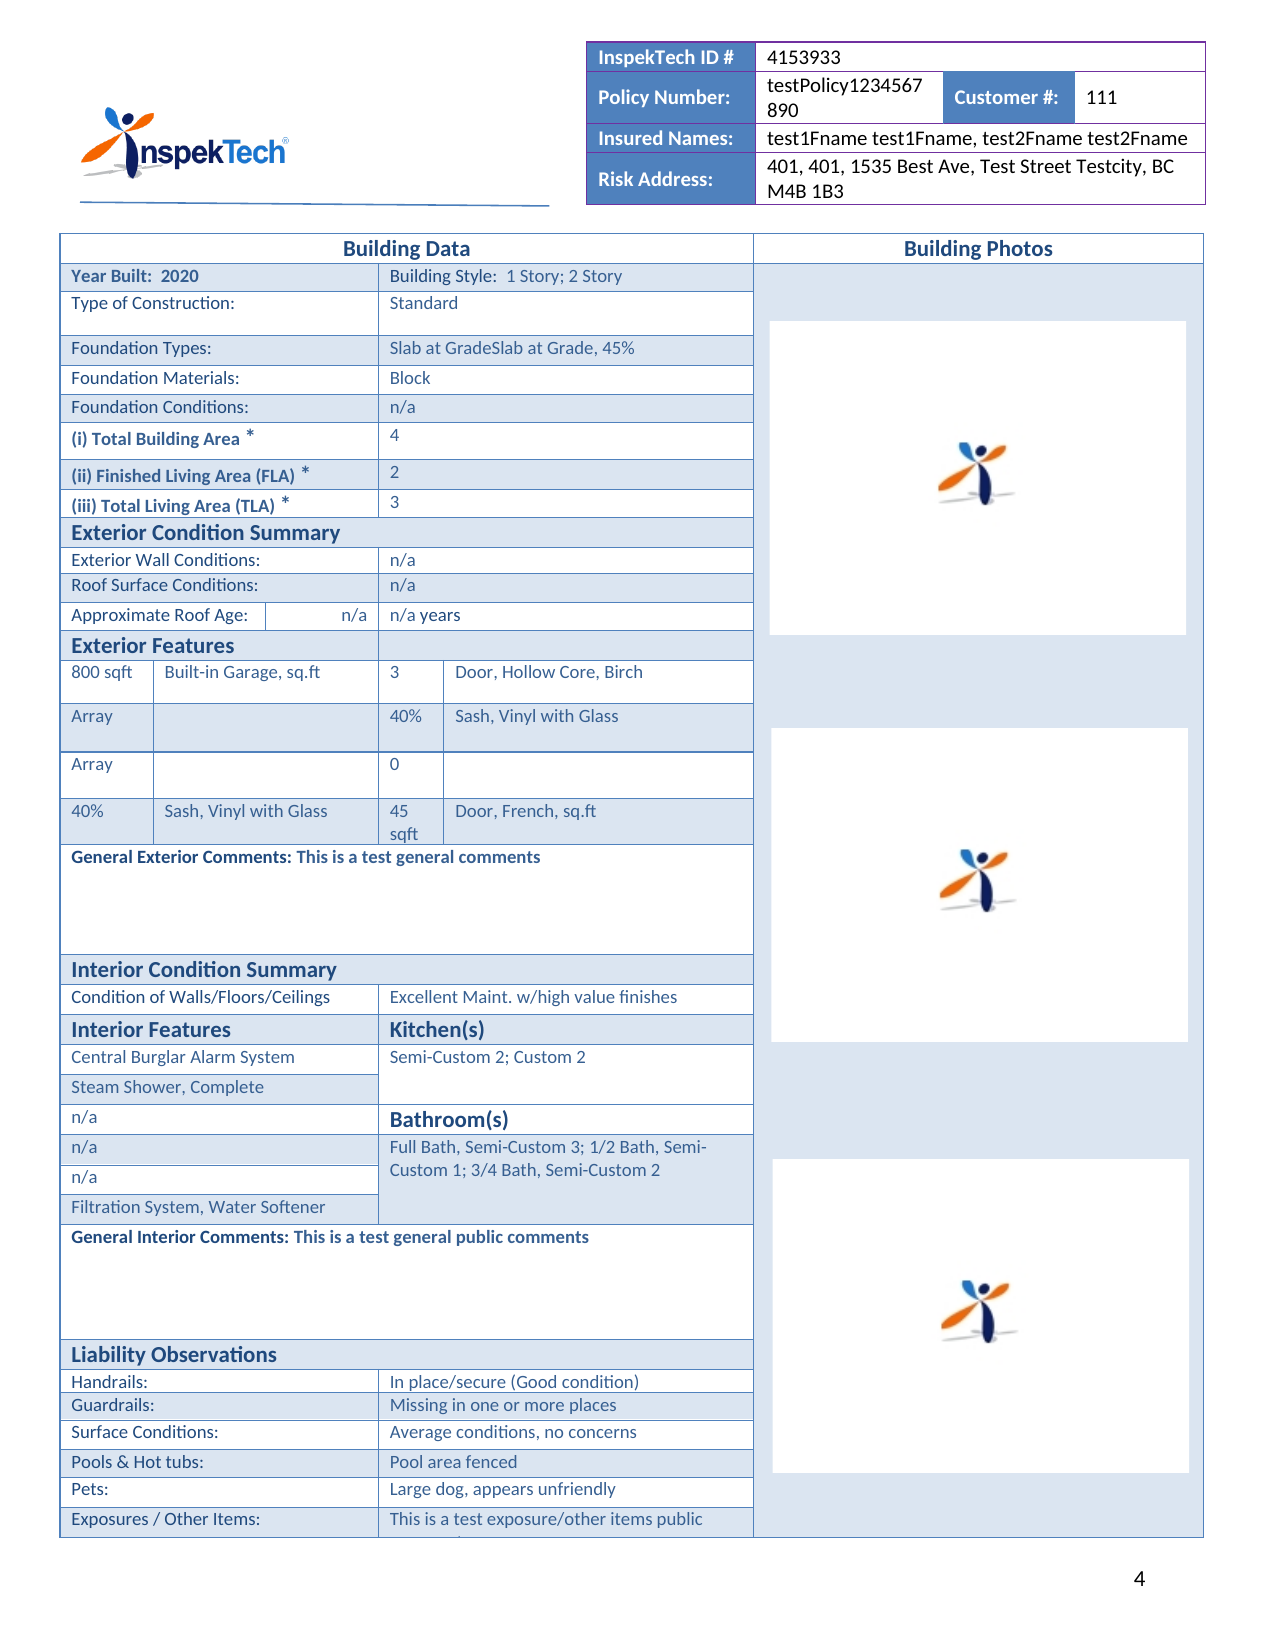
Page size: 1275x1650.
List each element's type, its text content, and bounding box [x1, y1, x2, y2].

table_cell n/a years [379, 603, 753, 630]
table_cell Door, French, sq.ft [444, 799, 753, 844]
table_cell Approximate Roof Age: [61, 603, 265, 630]
table_cell Exposures / Other Items: [61, 1508, 378, 1537]
table_cell (iii) Total Living Area (TLA) * [61, 490, 378, 517]
table_cell 0 [379, 753, 443, 798]
table_cell Interior Features [61, 1015, 378, 1044]
table_cell Exterior Condition Summary [61, 518, 753, 547]
table_cell Built-in Garage, sq.ft [154, 661, 378, 703]
table_cell Filtration System, Water Softener [61, 1195, 378, 1224]
table_cell Central Burglar Alarm System [61, 1045, 378, 1074]
table_cell Condition of Walls/Floors/Ceilings [61, 985, 378, 1014]
table_cell n/a [379, 395, 753, 422]
table_cell n/a [266, 603, 378, 630]
table_cell This is a test exposure/other items public comments [379, 1508, 753, 1537]
table_header Building Photos [754, 234, 1203, 263]
table_cell (ii) Finished Living Area (FLA) * [61, 460, 378, 489]
table_cell Pets: [61, 1478, 378, 1507]
table_cell Year Built: 2020 [61, 264, 378, 291]
table_cell Missing in one or more places [379, 1393, 753, 1419]
table_cell 4 [379, 423, 753, 459]
table_cell 2 [379, 460, 753, 489]
table_cell Array [61, 753, 153, 798]
table_cell Bathroom(s) [379, 1105, 753, 1134]
picture [771, 728, 1188, 1042]
table_cell Roof Surface Conditions: [61, 574, 378, 602]
table_cell 800 sqft [61, 661, 153, 703]
table_cell (i) Total Building Area * [61, 423, 378, 459]
table_cell Pools & Hot tubs: [61, 1450, 378, 1477]
table_cell n/a [379, 548, 753, 573]
table_cell Door, Hollow Core, Birch [444, 661, 753, 703]
table_cell Steam Shower, Complete [61, 1075, 378, 1104]
table_cell Array [61, 704, 153, 751]
table_cell Average conditions, no concerns [379, 1421, 753, 1449]
table_cell Semi-Custom 2; Custom 2 [379, 1045, 753, 1104]
table_cell Pool area fenced [379, 1450, 753, 1477]
picture [772, 1159, 1190, 1473]
table_cell n/a [61, 1105, 378, 1134]
table_cell Type of Construction: [61, 292, 378, 335]
table_cell Guardrails: [61, 1393, 378, 1419]
table_cell Exterior Features [61, 631, 378, 660]
table_cell Foundation Types: [61, 336, 378, 365]
table_cell Excellent Maint. w/high value finishes [379, 985, 753, 1014]
table_cell Full Bath, Semi-Custom 3; 1/2 Bath, Semi-Custom 1; 3/4 Bath, Semi-Custom 2 [379, 1135, 753, 1224]
table_cell n/a [61, 1135, 378, 1164]
table_cell 45 sqft [379, 799, 443, 844]
table_cell Handrails: [61, 1370, 378, 1392]
table_cell Standard [379, 292, 753, 335]
table_cell Slab at GradeSlab at Grade, 45% [379, 336, 753, 365]
table_cell Liability Observations [61, 1340, 753, 1369]
table_cell Sash, Vinyl with Glass [154, 799, 378, 844]
table_cell 40% [379, 704, 443, 751]
table_cell n/a [379, 574, 753, 602]
table_cell n/a [61, 1166, 378, 1194]
table_cell [379, 631, 753, 660]
table_cell Interior Condition Summary [61, 955, 753, 984]
table_cell 3 [379, 490, 753, 517]
table_cell [444, 753, 753, 798]
picture [769, 321, 1187, 635]
table_cell Block [379, 366, 753, 394]
table_cell Foundation Materials: [61, 366, 378, 394]
table_cell Exterior Wall Conditions: [61, 548, 378, 573]
table_cell Foundation Conditions: [61, 395, 378, 422]
table_cell In place/secure (Good condition) [379, 1370, 753, 1392]
table_cell 3 [379, 661, 443, 703]
table_cell Building Style: 1 Story; 2 Story [379, 264, 753, 291]
table_cell [154, 704, 378, 751]
table_cell Large dog, appears unfriendly [379, 1478, 753, 1507]
table_cell Sash, Vinyl with Glass [444, 704, 753, 751]
picture [80, 106, 291, 180]
table_header Building Data [61, 234, 753, 263]
table_cell Surface Conditions: [61, 1421, 378, 1449]
table_cell Kitchen(s) [379, 1015, 753, 1044]
table_cell [754, 264, 1203, 1537]
table_cell [154, 753, 378, 798]
table_cell General Interior Comments: This is a test general public comments [61, 1225, 753, 1339]
table_cell 40% [61, 799, 153, 844]
table_cell General Exterior Comments: This is a test general comments [61, 845, 753, 954]
